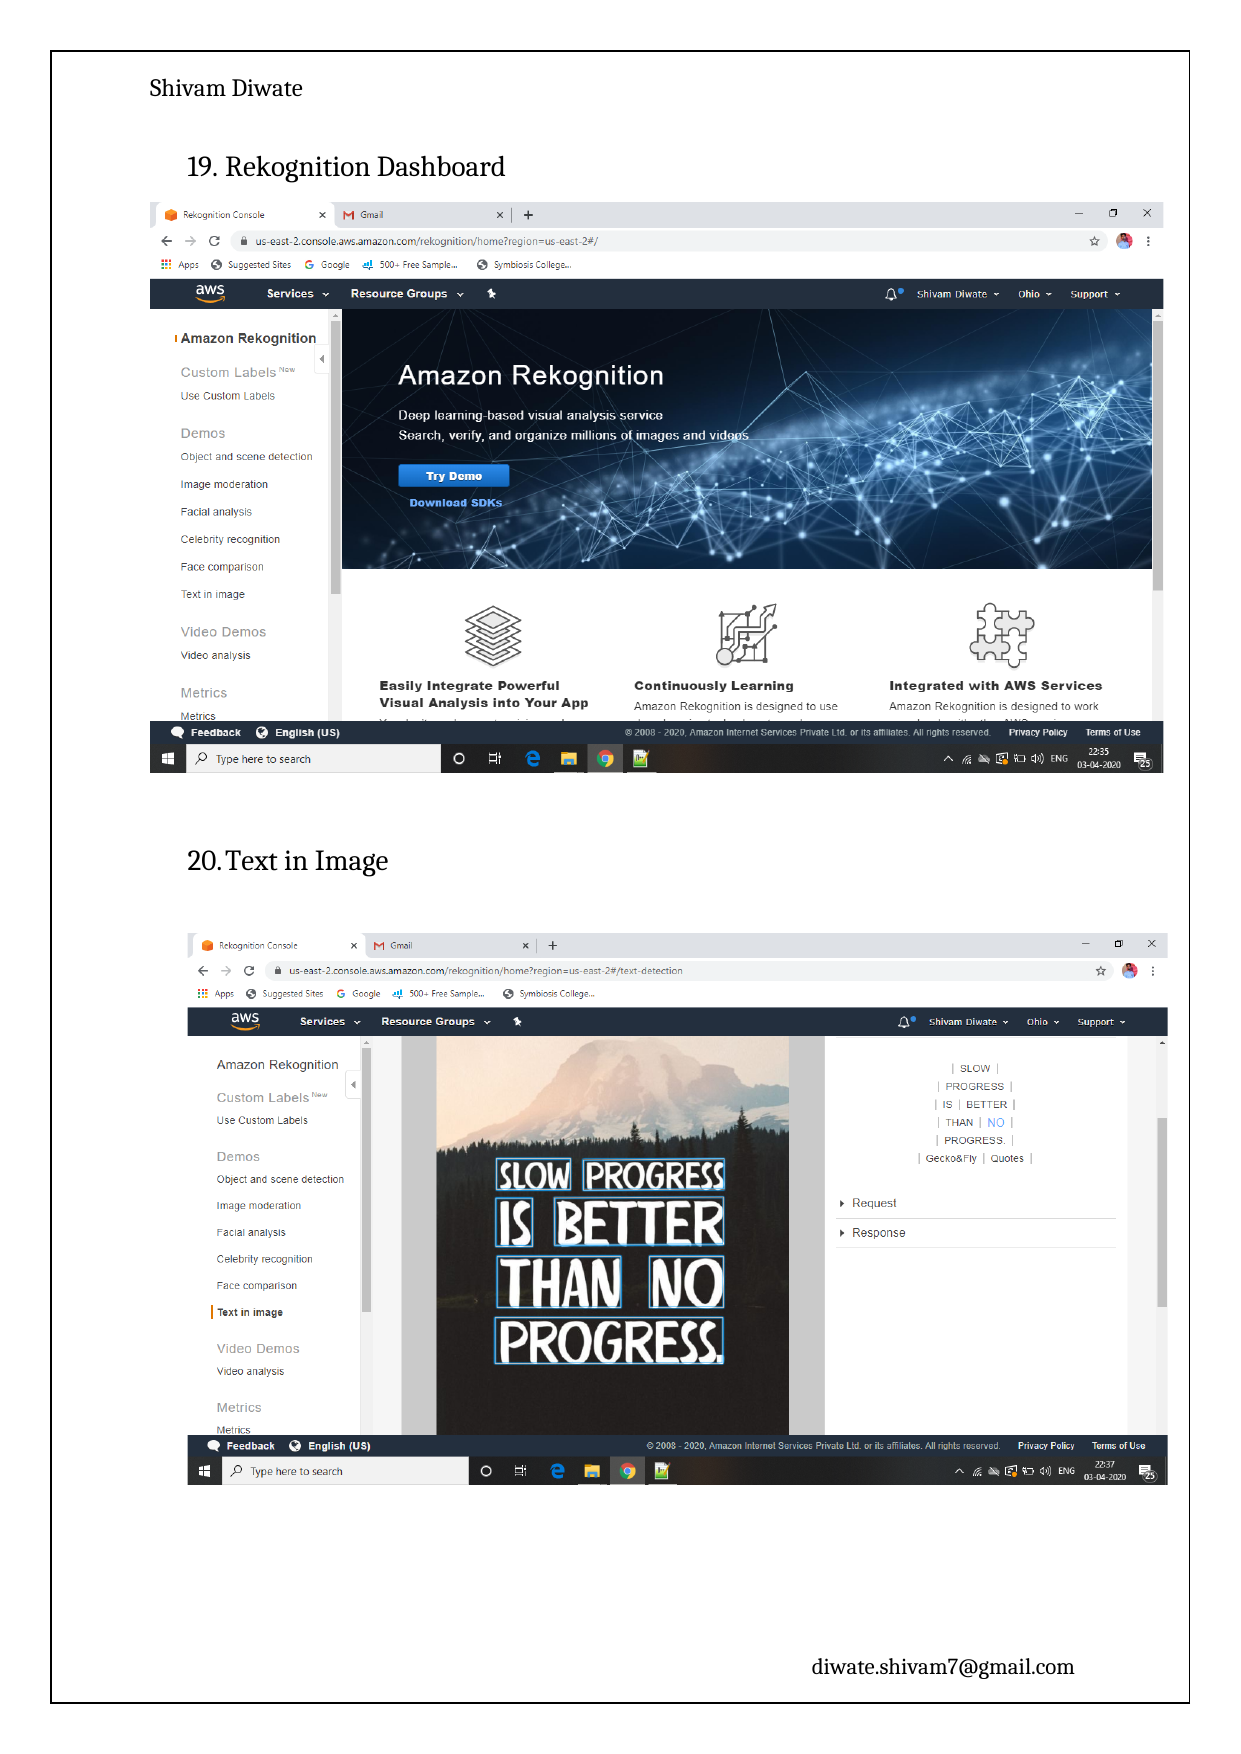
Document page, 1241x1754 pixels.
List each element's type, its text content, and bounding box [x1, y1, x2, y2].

list Text in Image [187, 844, 1090, 878]
picture [187, 933, 1168, 1485]
list Rekognition Dashboard [187, 150, 1090, 183]
picture [150, 202, 1164, 773]
